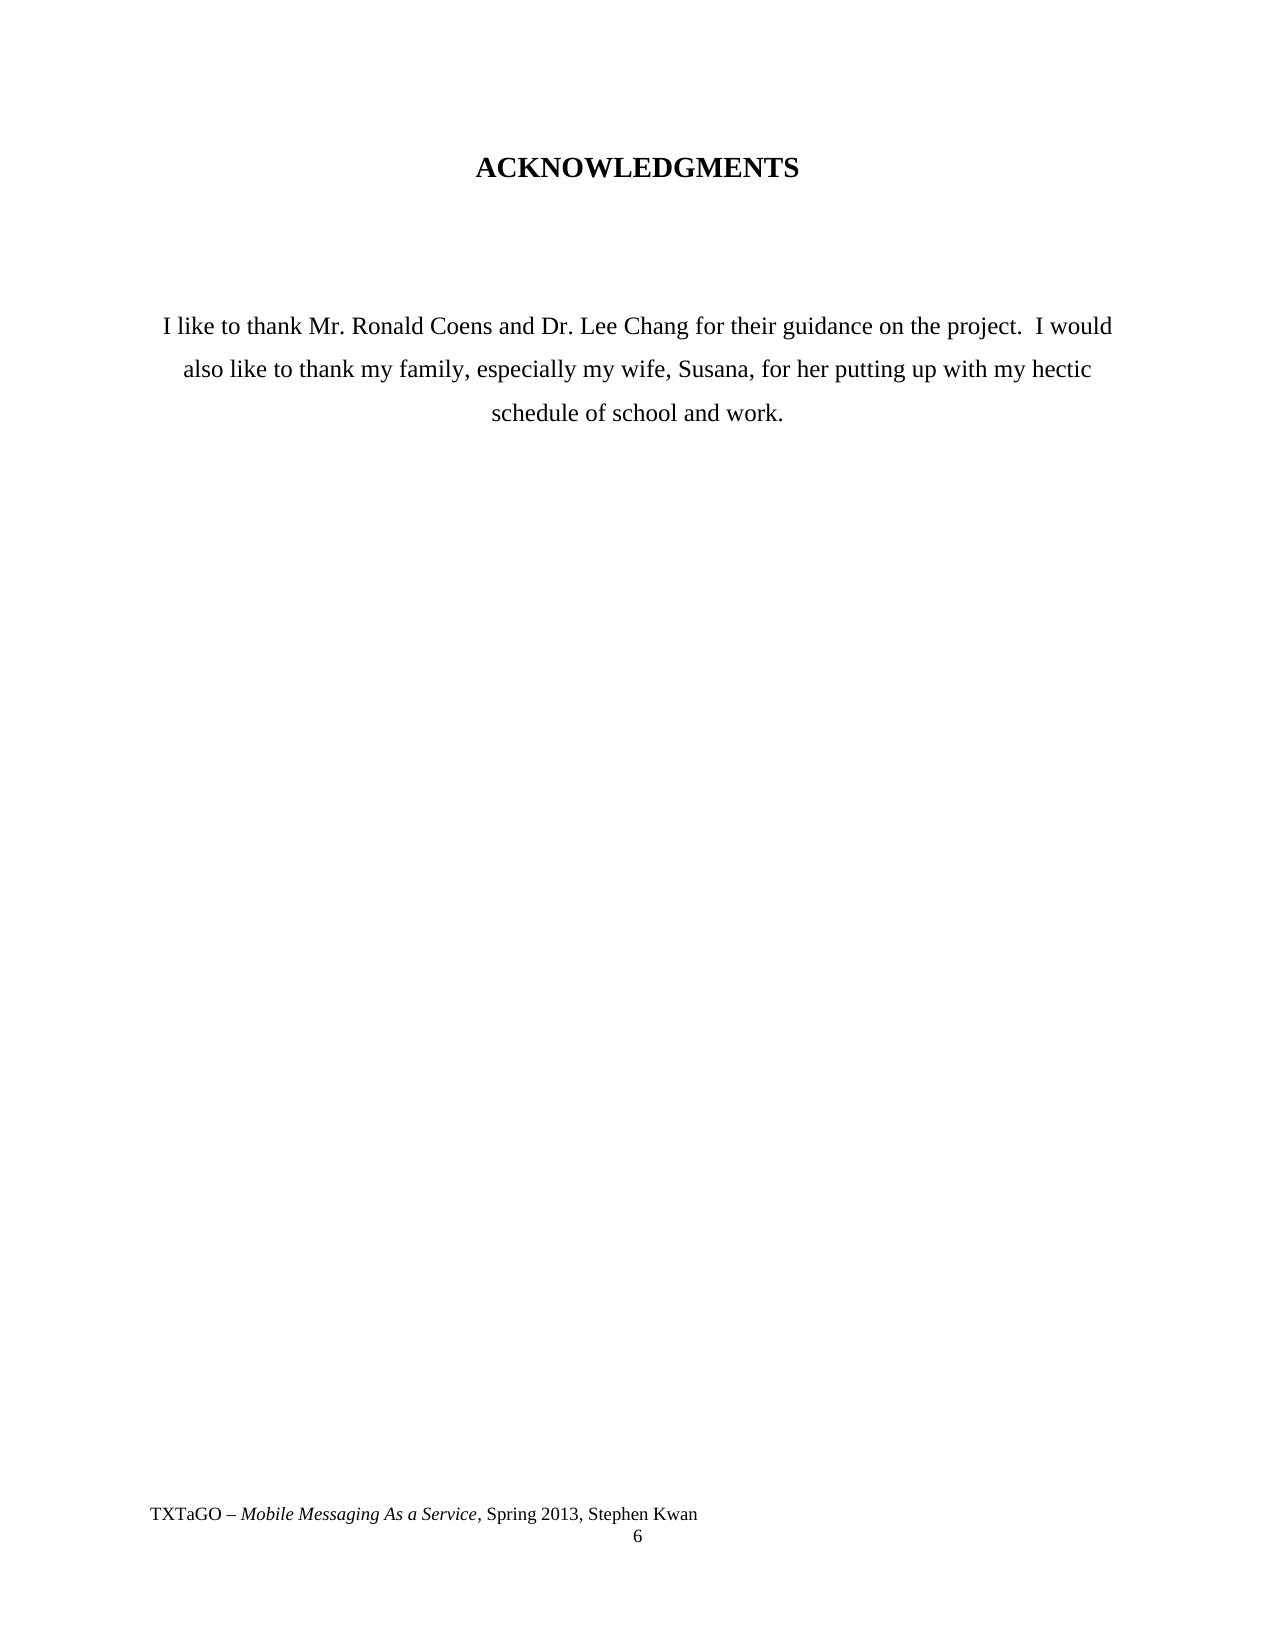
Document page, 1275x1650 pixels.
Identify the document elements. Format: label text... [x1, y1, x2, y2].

text I like to thank Mr. Ronald Coens and Dr. Lee Chang for their guidance on the project. I would also like to thank my family, especially my wife, Susana, for her putting up with my hectic schedule of school and work. [150, 311, 1125, 426]
title Acknowledgments [150, 150, 1125, 183]
